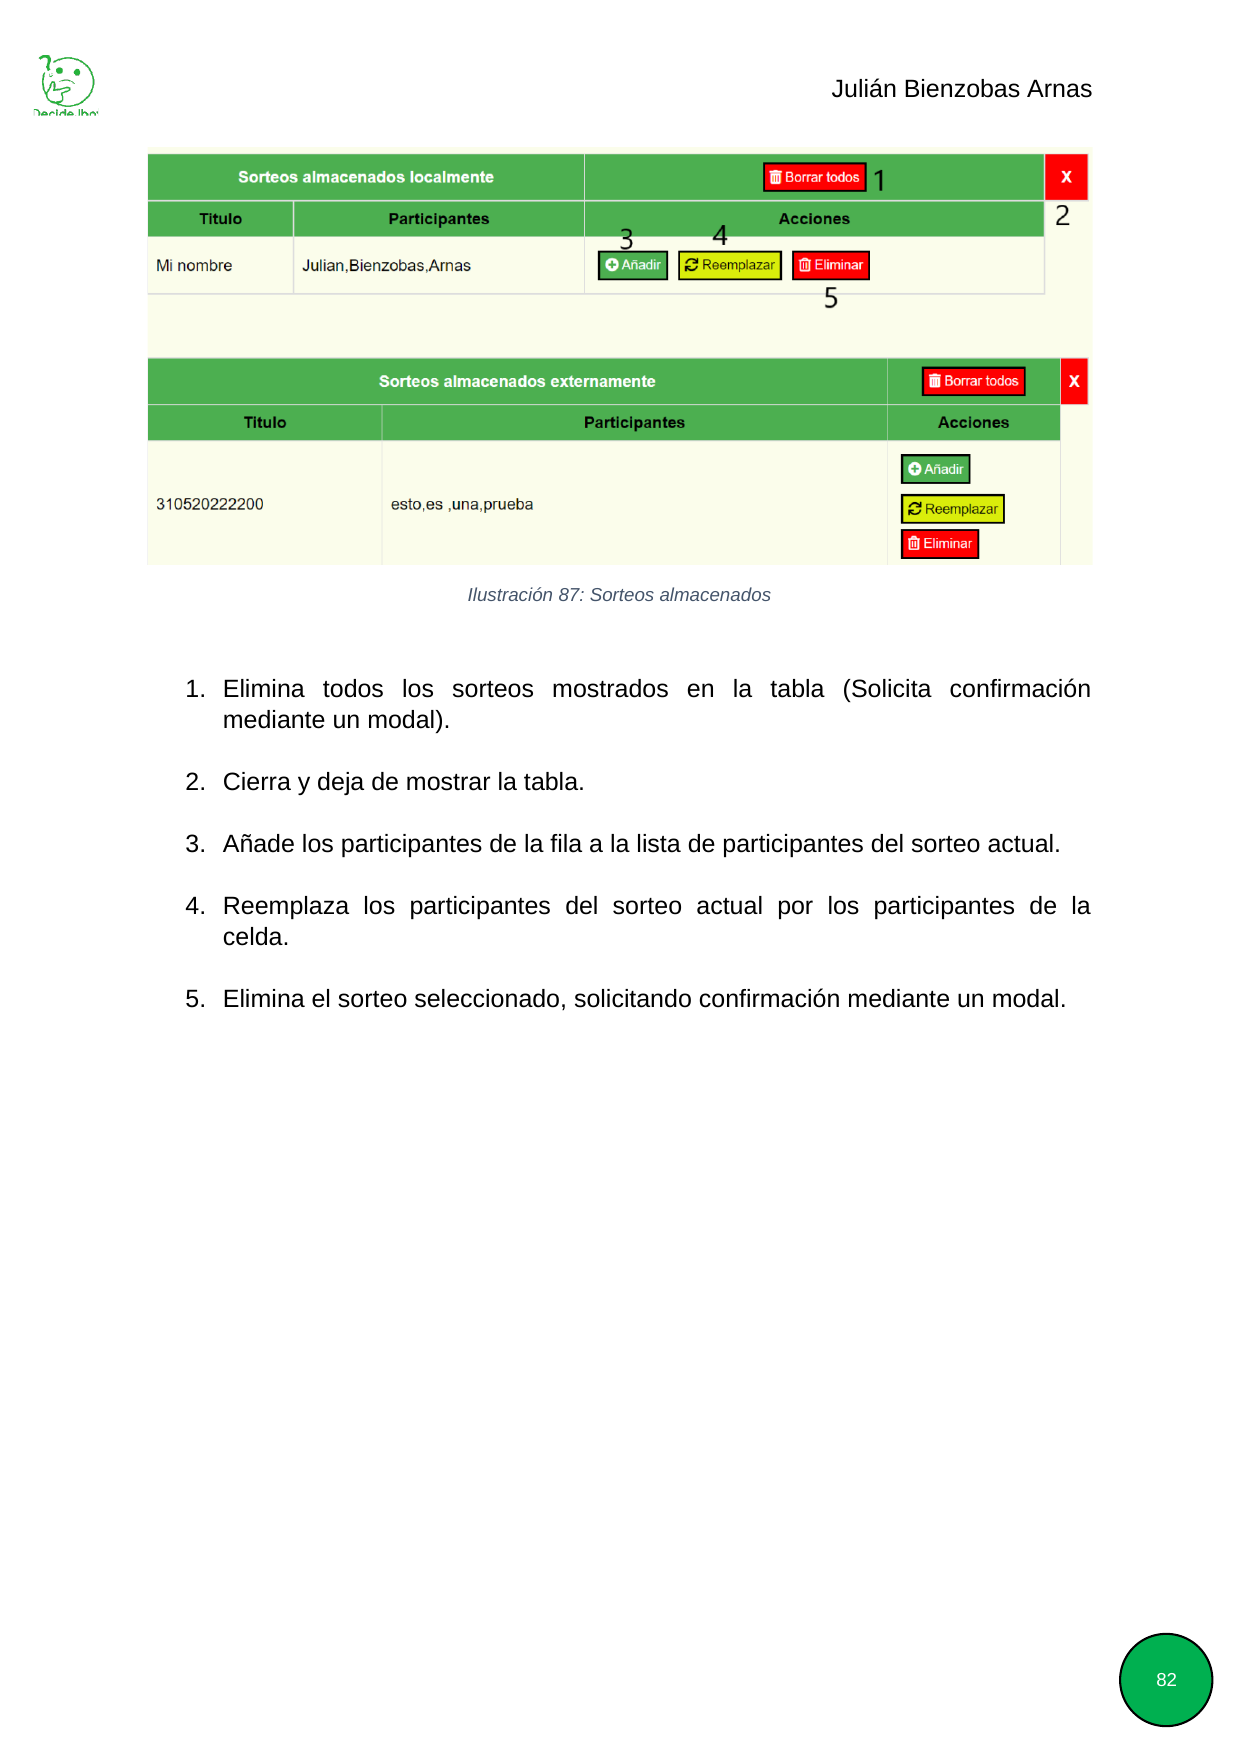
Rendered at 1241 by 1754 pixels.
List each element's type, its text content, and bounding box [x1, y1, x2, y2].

list Elimina el sorteo seleccionado, solicitando confirmación mediante un modal. [185, 984, 1092, 1013]
picture [32, 55, 99, 114]
list Añade los participantes de la fila a la lista de participantes del sorteo actual. [185, 829, 1092, 857]
list Cierra y deja de mostrar la tabla. [185, 767, 1092, 795]
list Reemplaza los participantes del sorteo actual por los participantes de la celda. [185, 891, 1092, 951]
picture [147, 147, 1093, 565]
list Elimina todos los sorteos mostrados en la tabla (Solicita confirmación mediante un modal). [185, 673, 1092, 733]
text Ilustración 87: Sorteos almacenados [148, 583, 1092, 605]
